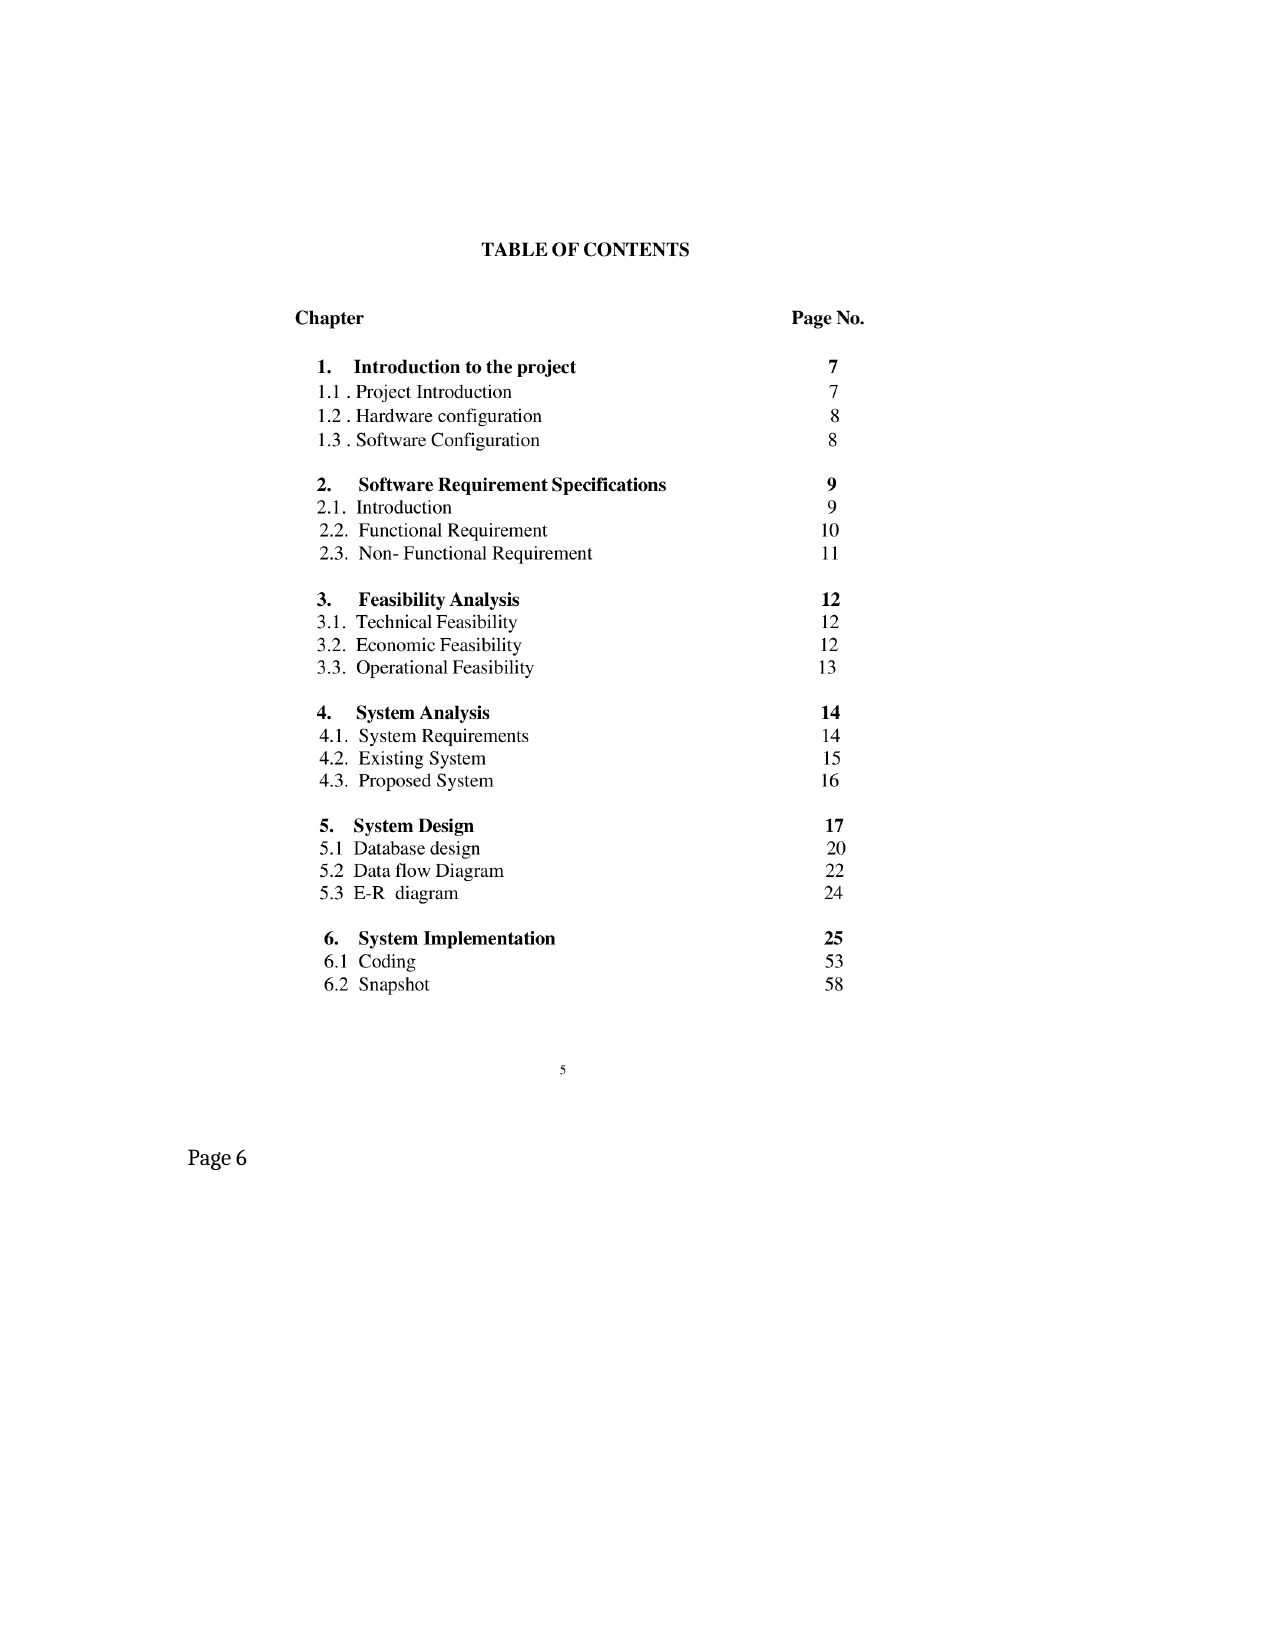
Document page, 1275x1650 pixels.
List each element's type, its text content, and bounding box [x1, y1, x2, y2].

picture [206, 150, 957, 1121]
text Page 6 [187, 1145, 1087, 1172]
